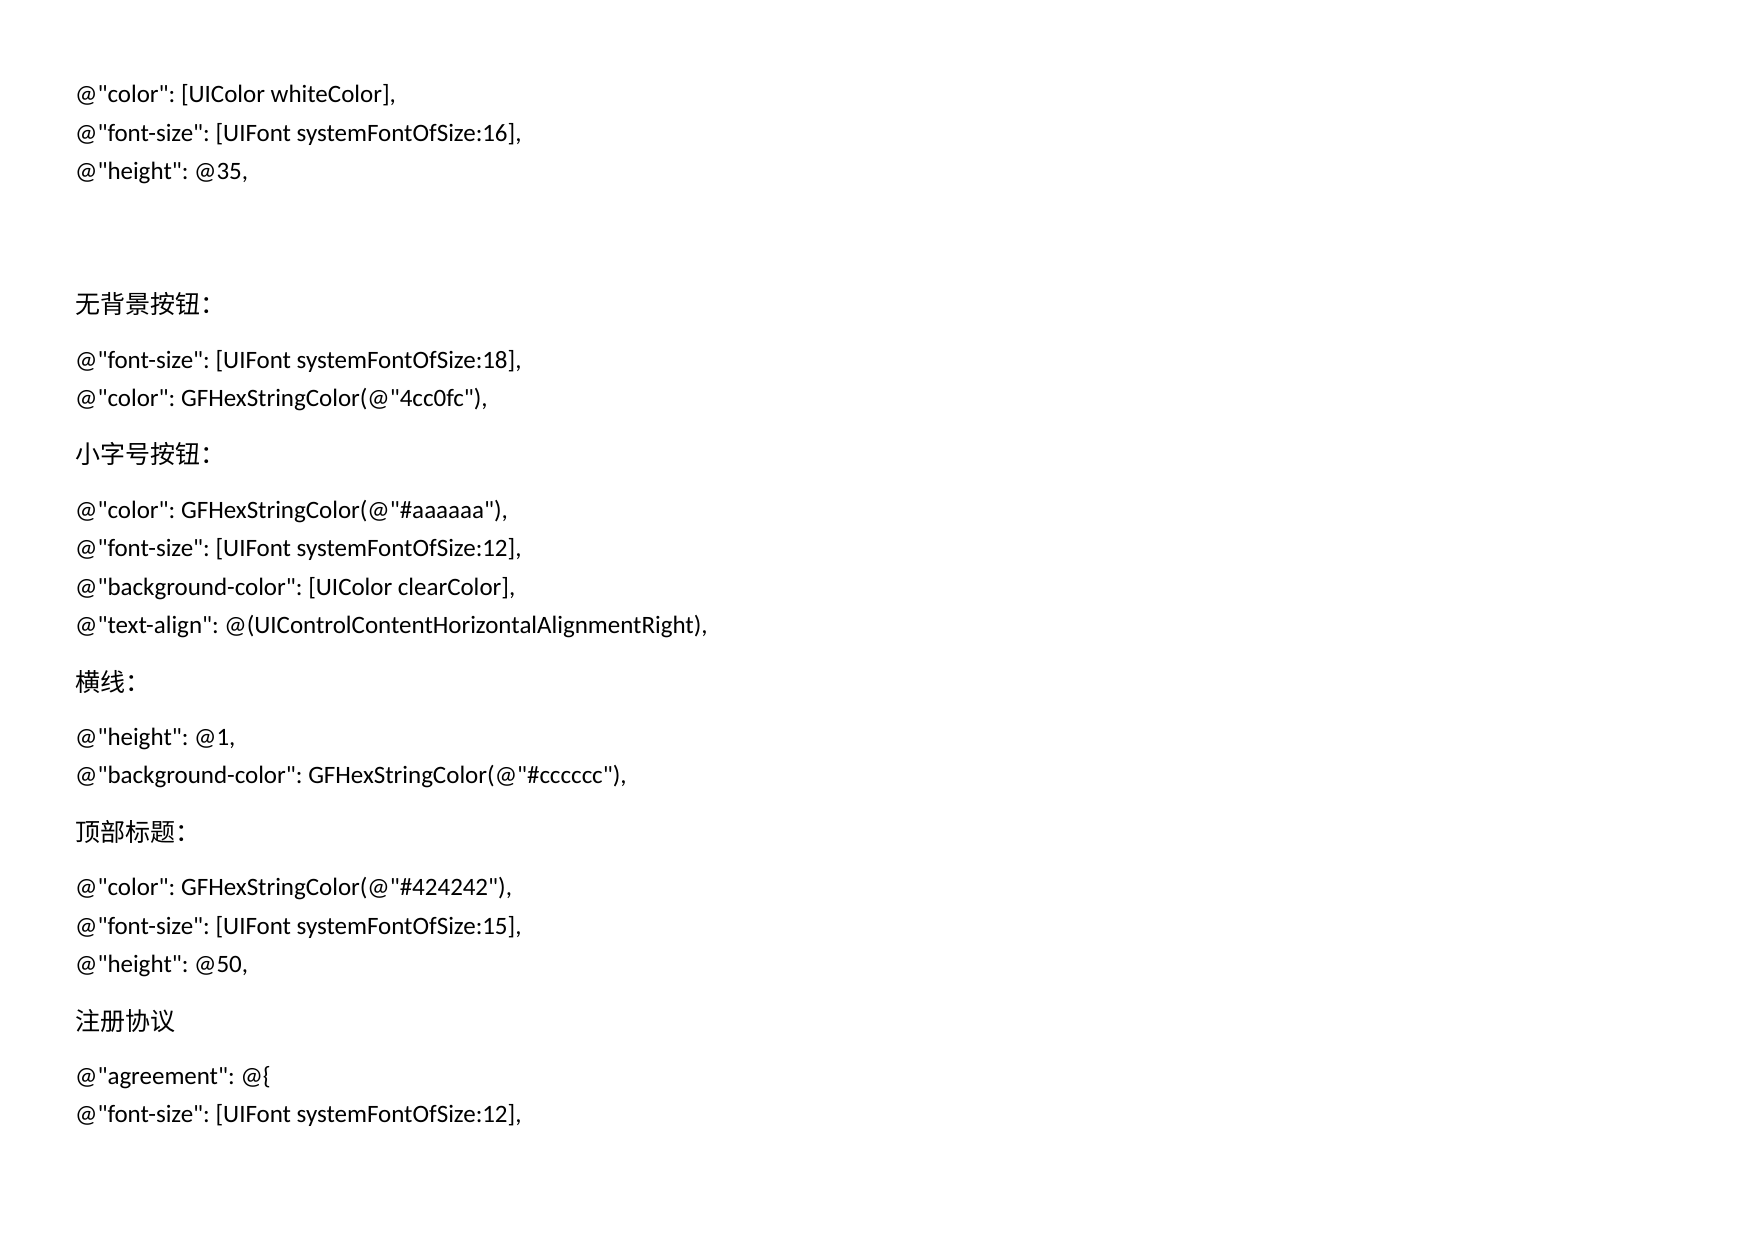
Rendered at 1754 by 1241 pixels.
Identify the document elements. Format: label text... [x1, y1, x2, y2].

text @"color": GFHexStringColor(@"#aaaaaa"), [75, 492, 1679, 526]
text @"background-color": [UIColor clearColor], [75, 569, 1679, 603]
text @"font-size": [UIFont systemFontOfSize:12], [75, 1097, 1679, 1131]
text @"text-align": @(UIControlContentHorizontalAlignmentRight), [75, 608, 1679, 642]
text @"agreement": @{ [75, 1058, 1679, 1092]
text 小字号按钮： [75, 419, 1679, 487]
text @"font-size": [UIFont systemFontOfSize:12], [75, 531, 1679, 565]
text @"height": @50, [75, 947, 1679, 981]
text @"color": GFHexStringColor(@"4cc0fc"), [75, 381, 1679, 415]
text @"height": @35, [75, 154, 1679, 188]
text @"font-size": [UIFont systemFontOfSize:16], [75, 115, 1679, 149]
text @"background-color": GFHexStringColor(@"#cccccc"), [75, 758, 1679, 792]
text @"height": @1, [75, 719, 1679, 753]
text @"font-size": [UIFont systemFontOfSize:18], [75, 342, 1679, 376]
text @"font-size": [UIFont systemFontOfSize:15], [75, 908, 1679, 942]
text 顶部标题： [75, 796, 1679, 864]
text @"color": GFHexStringColor(@"#424242"), [75, 870, 1679, 904]
text @"color": [UIColor whiteColor], [75, 77, 1679, 111]
text 横线： [75, 646, 1679, 714]
text 注册协议 [75, 985, 1679, 1053]
text 无背景按钮： [75, 269, 1679, 337]
